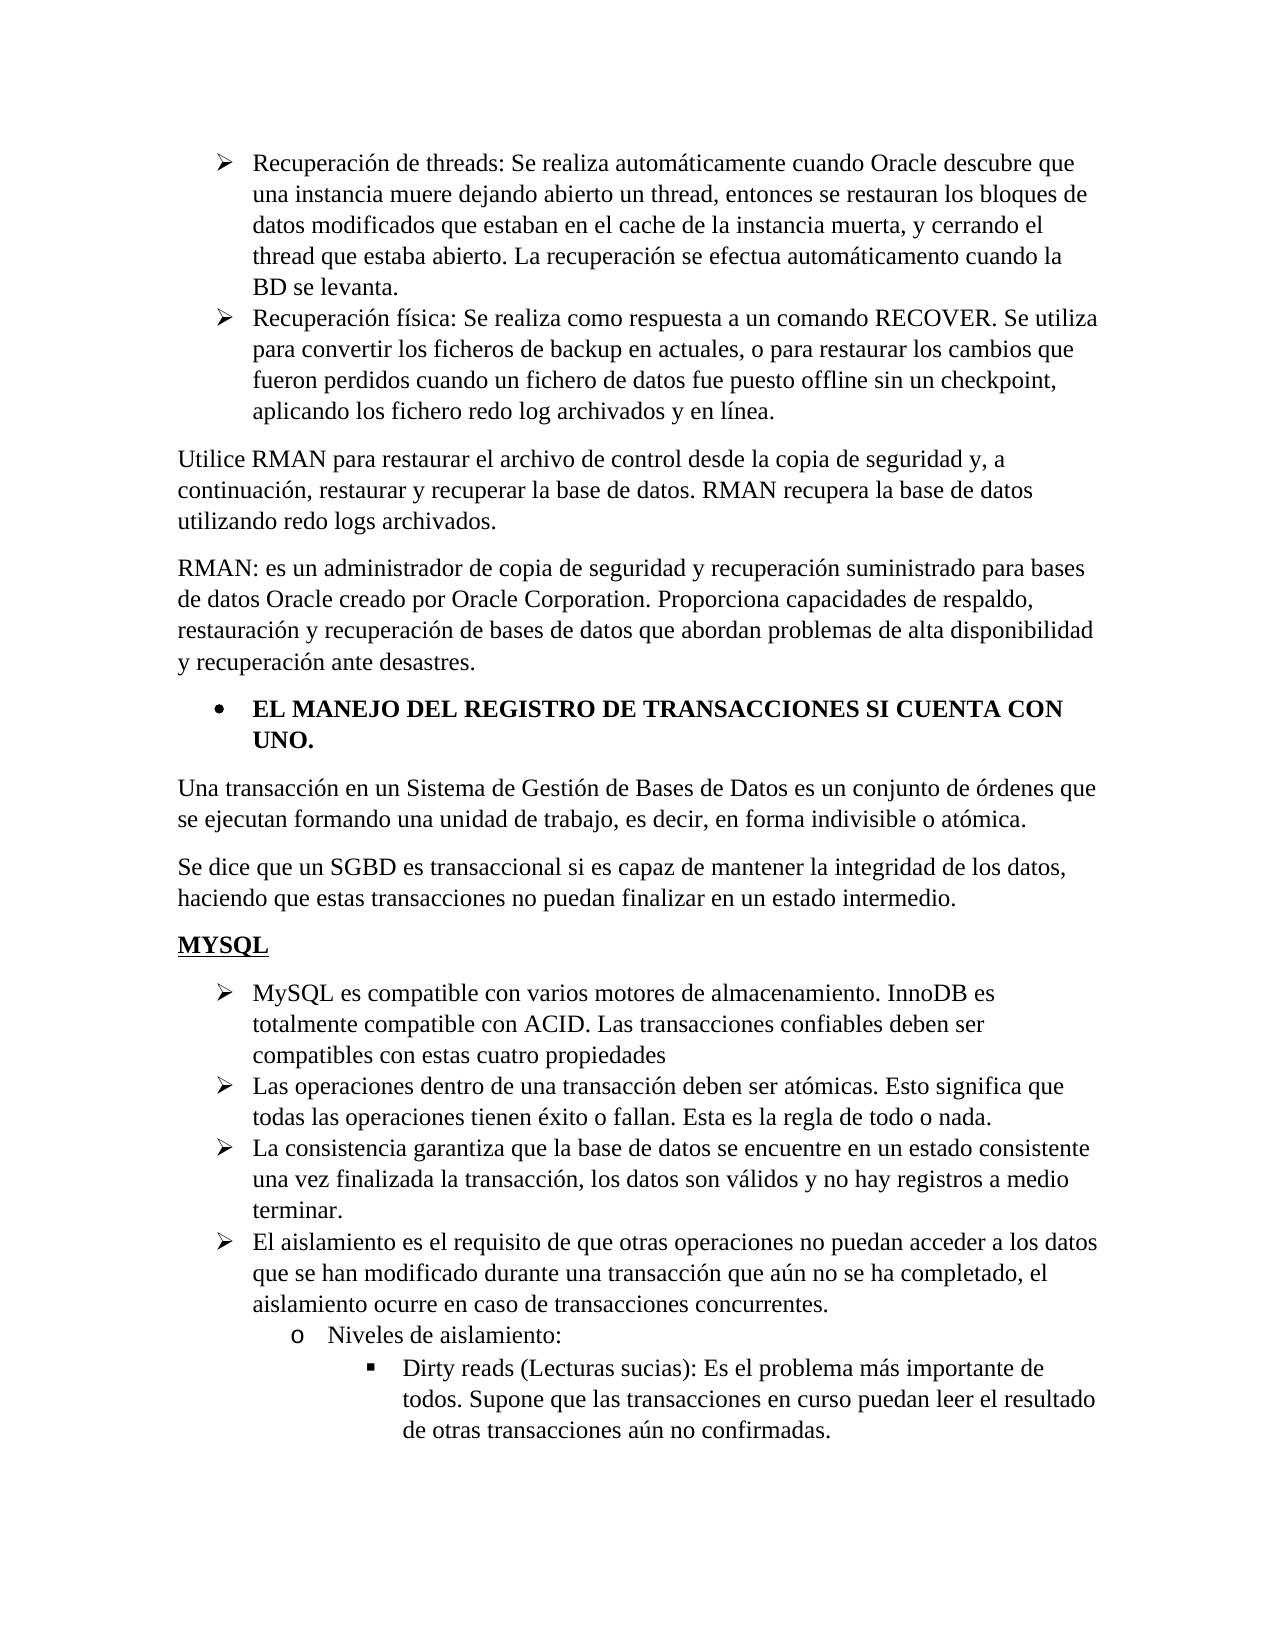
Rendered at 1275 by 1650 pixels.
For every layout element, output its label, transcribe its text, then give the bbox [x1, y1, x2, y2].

list Niveles de aislamiento: [290, 1320, 1098, 1351]
text Utilice RMAN para restaurar el archivo de control desde la copia de seguridad y, a continuación, restaurar y recuperar la base de datos. RMAN recupera la base de datos utilizando redo logs archivados. [177, 444, 1098, 534]
list Recuperación física: Se realiza como respuesta a un comando RECOVER. Se utiliza para convertir los ficheros de backup en actuales, o para restaurar los cambios que fueron perdidos cuando un fichero de datos fue puesto offline sin un checkpoint, aplicando los fichero redo log archivados y en línea. [215, 303, 1098, 425]
list EL MANEJO DEL REGISTRO DE TRANSACCIONES SI CUENTA CON UNO. [215, 694, 1098, 754]
text Una transacción en un Sistema de Gestión de Bases de Datos es un conjunto de órdenes que se ejecutan formando una unidad de trabajo, es decir, en forma indivisible o atómica. [177, 773, 1098, 833]
text Se dice que un SGBD es transaccional si es capaz de mantener la integridad de los datos, haciendo que estas transacciones no puedan finalizar en un estado intermedio. [177, 852, 1098, 912]
list MySQL es compatible con varios motores de almacenamiento. InnoDB es totalmente compatible con ACID. Las transacciones confiables deben ser compatibles con estas cuatro propiedades [215, 978, 1098, 1069]
list Las operaciones dentro de una transacción deben ser atómicas. Esto significa que todas las operaciones tienen éxito o fallan. Esta es la regla de todo o nada. [215, 1071, 1098, 1131]
list Recuperación de threads: Se realiza automáticamente cuando Oracle descubre que una instancia muere dejando abierto un thread, entonces se restauran los bloques de datos modificados que estaban en el cache de la instancia muerta, y cerrando el thread que estaba abierto. La recuperación se efectua automáticamento cuando la BD se levanta. [215, 148, 1098, 301]
list La consistencia garantiza que la base de datos se encuentre en un estado consistente una vez finalizada la transacción, los datos son válidos y no hay registros a medio terminar. [215, 1133, 1098, 1224]
text MYSQL [177, 931, 1098, 959]
list El aislamiento es el requisito de que otras operaciones no puedan acceder a los datos que se han modificado durante una transacción que aún no se ha completado, el aislamiento ocurre en caso de transacciones concurrentes. [215, 1227, 1098, 1317]
list Dirty reads (Lecturas sucias): Es el problema más importante de todos. Supone que las transacciones en curso puedan leer el resultado de otras transacciones aún no confirmadas. [365, 1353, 1098, 1444]
text RMAN: es un administrador de copia de seguridad y recuperación suministrado para bases de datos Oracle creado por Oracle Corporation. Proporciona capacidades de respaldo, restauración y recuperación de bases de datos que abordan problemas de alta disponibilidad y recuperación ante desastres. [177, 553, 1098, 675]
